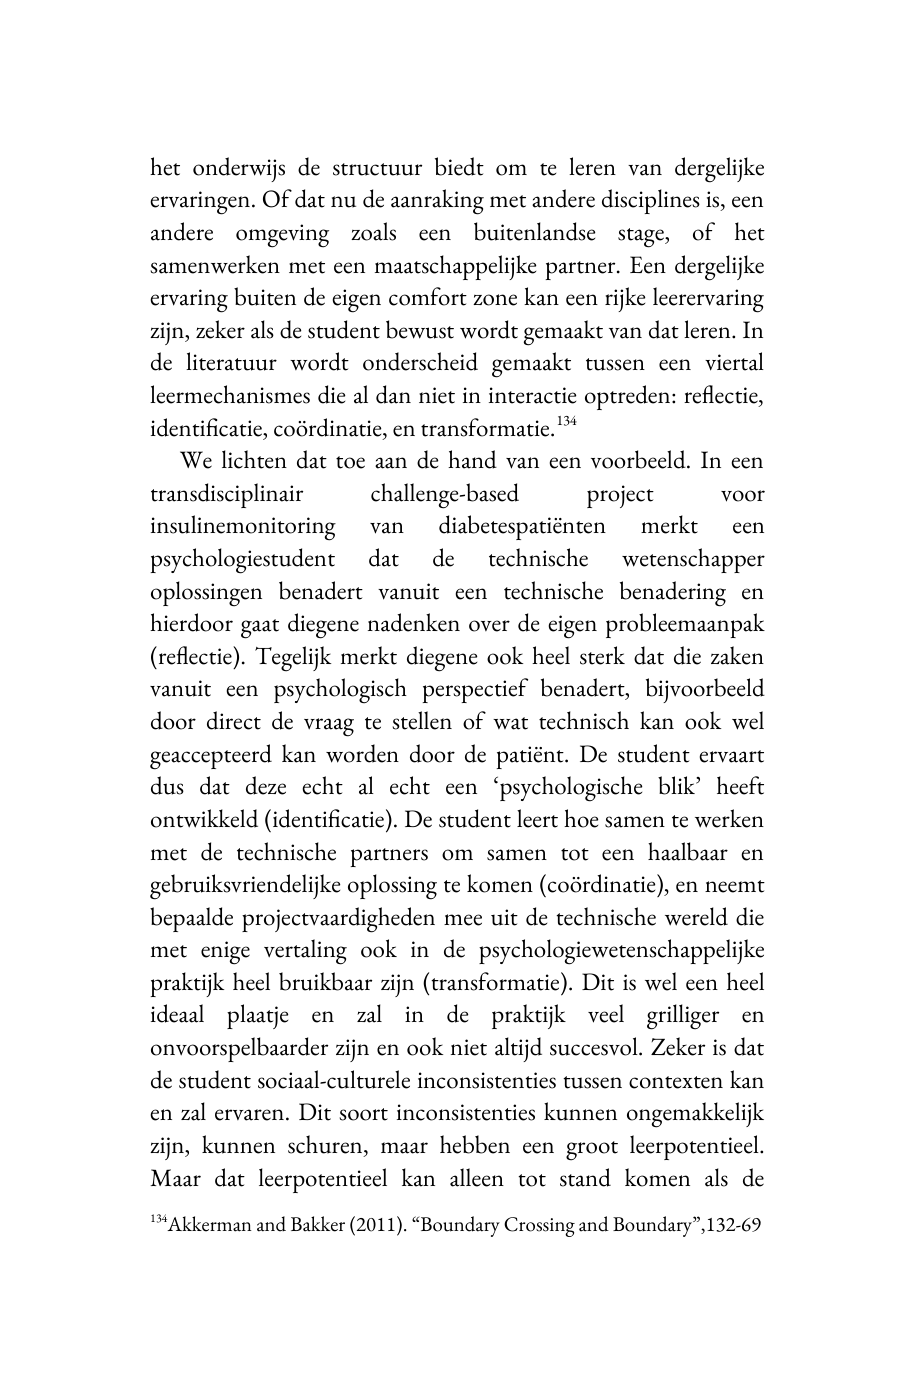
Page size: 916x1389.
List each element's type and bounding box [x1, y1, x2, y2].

text [150, 150, 766, 443]
text [150, 443, 766, 1193]
